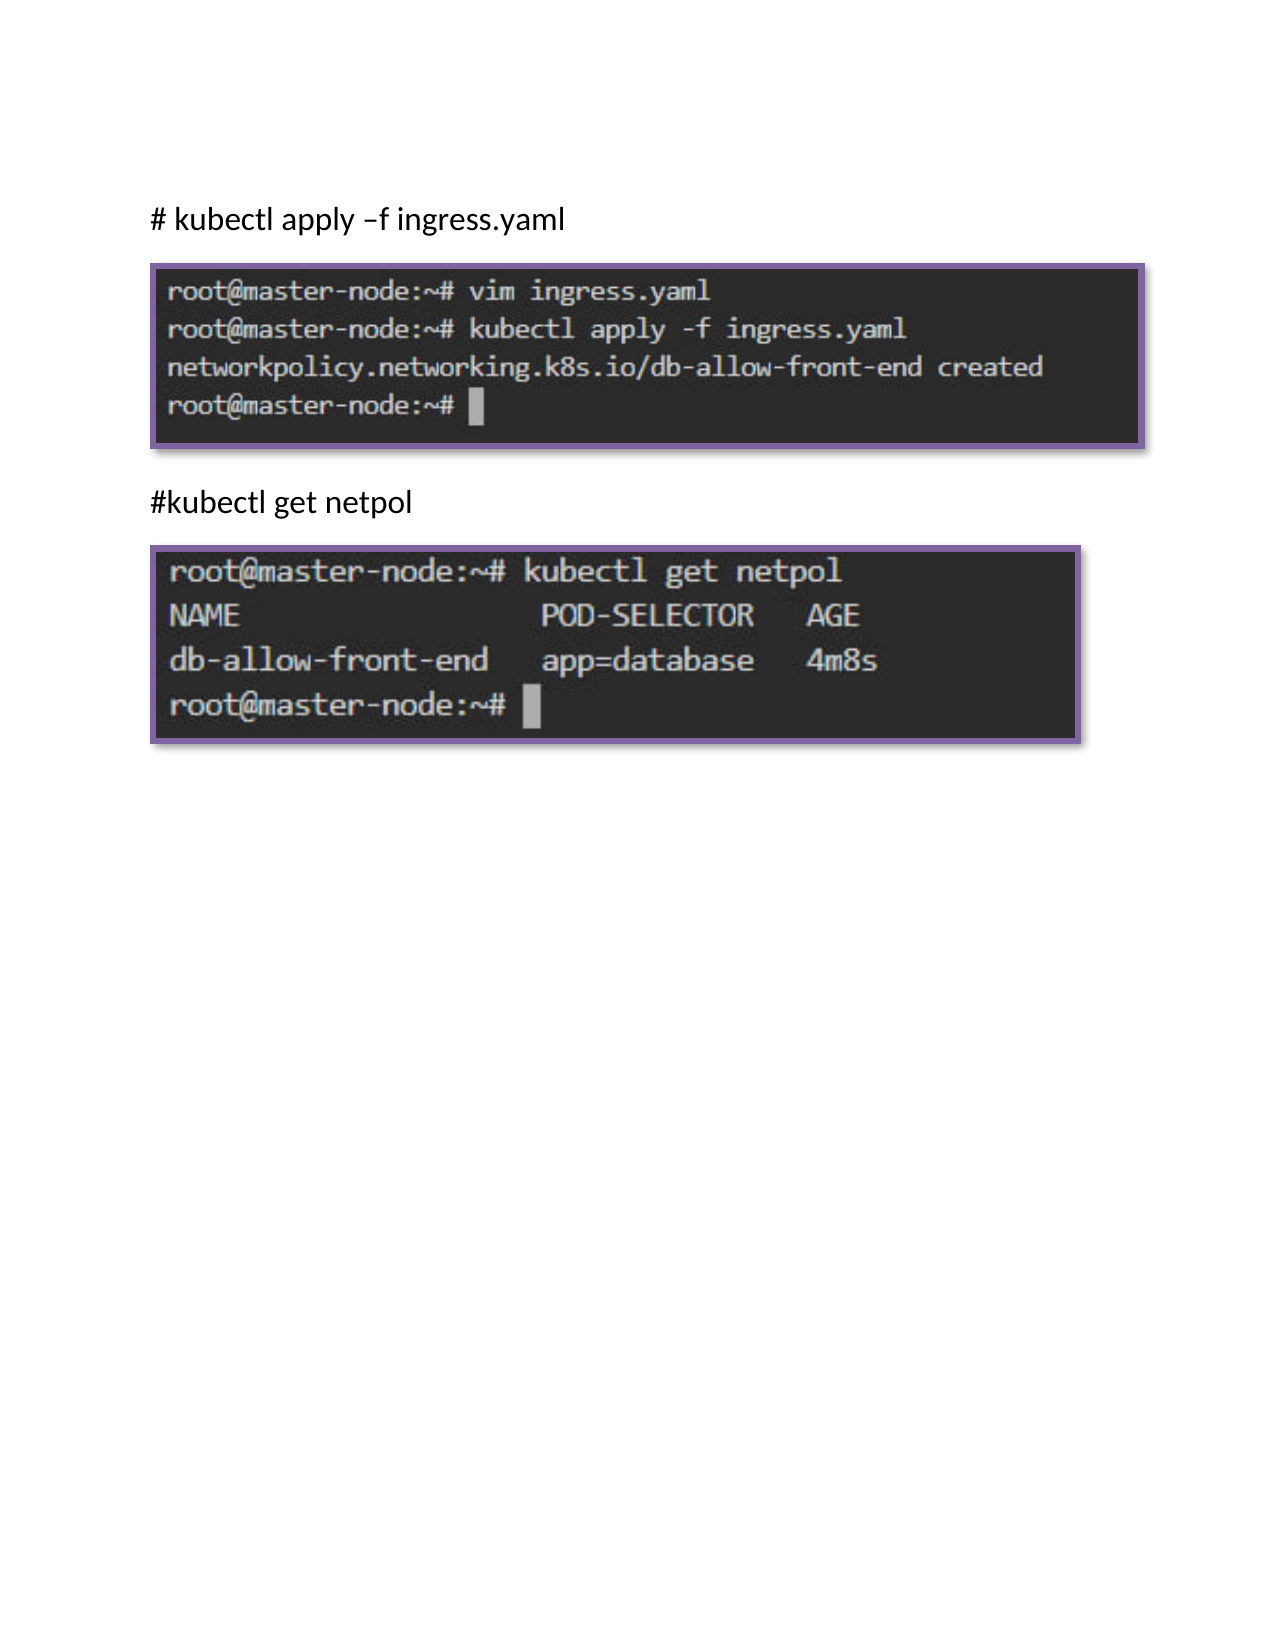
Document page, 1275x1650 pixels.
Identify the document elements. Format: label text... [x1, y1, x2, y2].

picture [156, 552, 1075, 738]
text #kubectl get netpol [150, 481, 1125, 521]
text # kubectl apply –f ingress.yaml [150, 198, 1125, 239]
picture [156, 269, 1138, 443]
